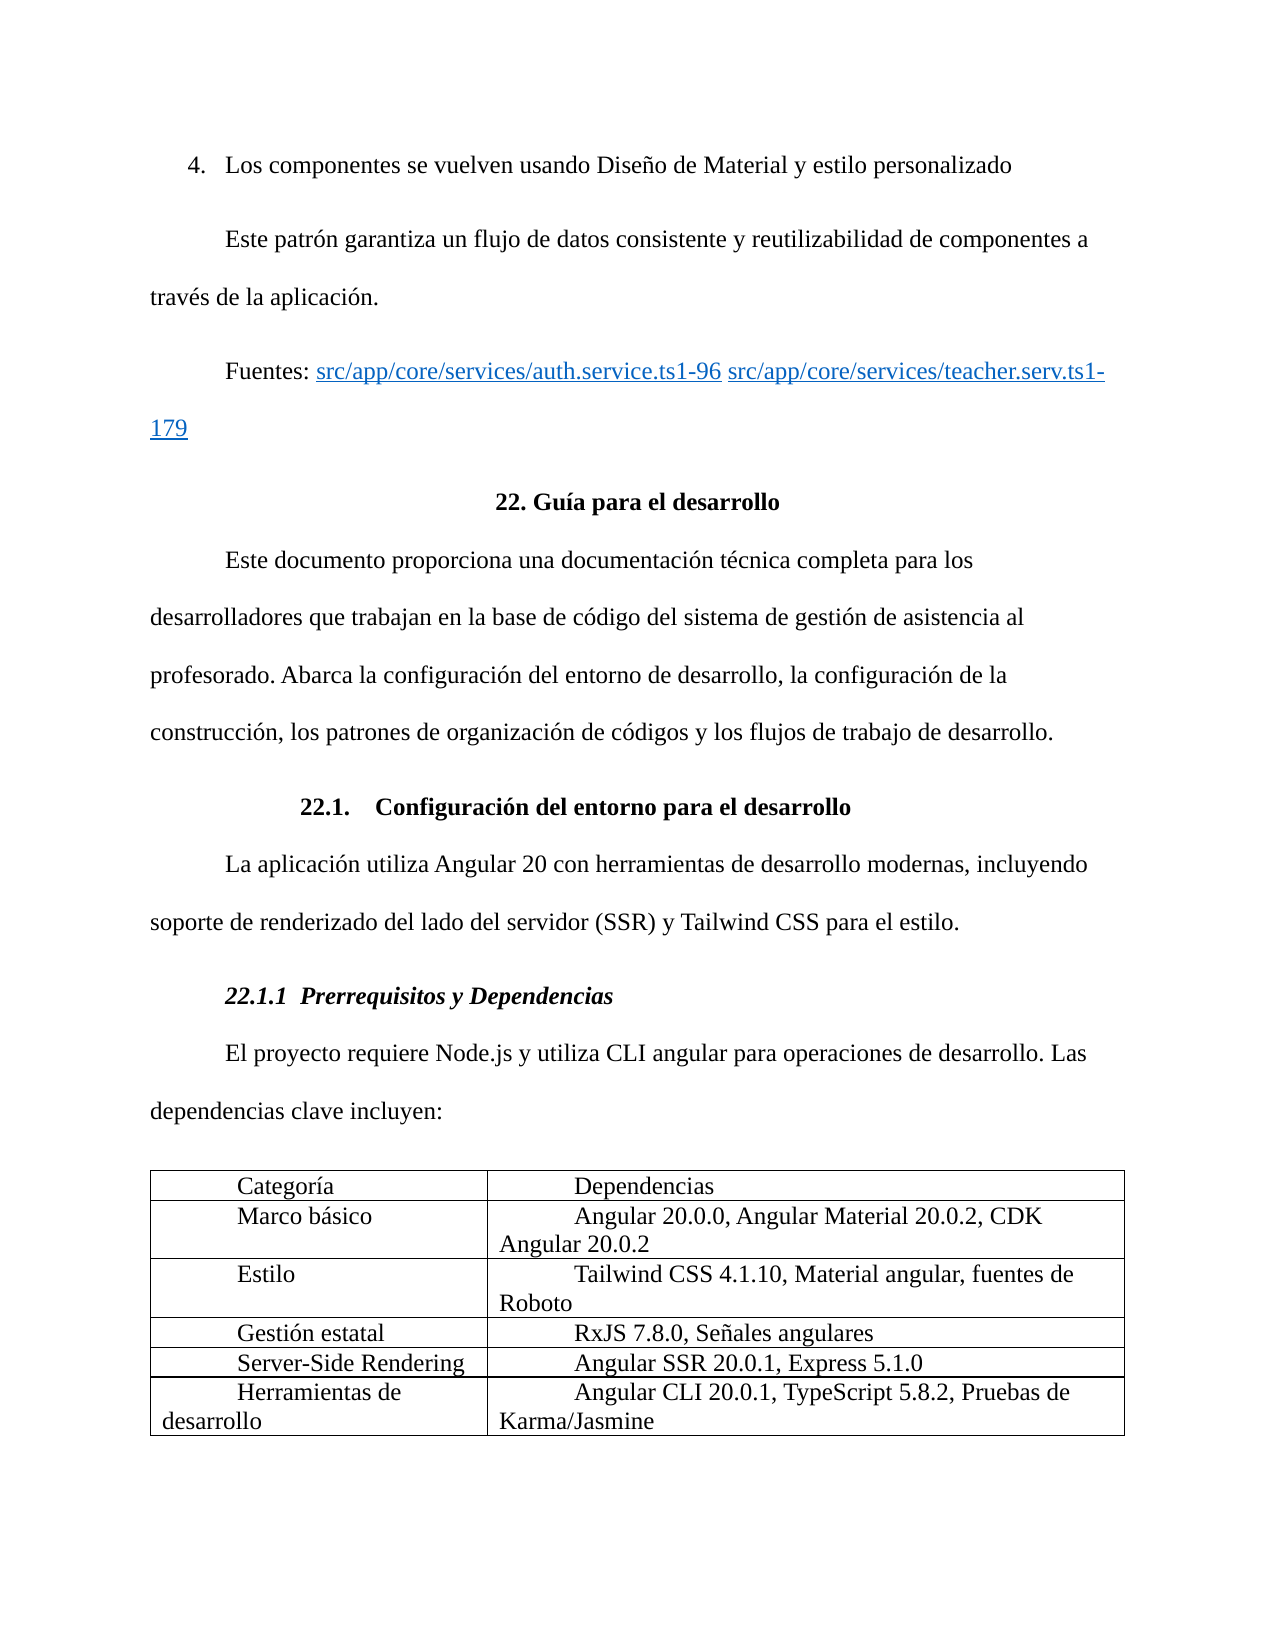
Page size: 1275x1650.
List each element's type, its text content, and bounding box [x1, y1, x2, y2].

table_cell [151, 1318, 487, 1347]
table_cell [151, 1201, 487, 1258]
list Los componentes se vuelven usando Diseño de Material y estilo personalizado [187, 150, 1125, 179]
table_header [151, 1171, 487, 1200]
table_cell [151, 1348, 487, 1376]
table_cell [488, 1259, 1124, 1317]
subtitle Guía para el desarrollo [150, 487, 1125, 516]
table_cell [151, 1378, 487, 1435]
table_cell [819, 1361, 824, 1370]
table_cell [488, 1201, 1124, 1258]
subtitle Prerrequisitos y Dependencias [225, 981, 1125, 1009]
text Fuentes: src/app/core/services/auth.service.ts1-96 src/app/core/services/teacher.serv.ts1-179 [150, 356, 1125, 442]
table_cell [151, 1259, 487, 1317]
text Este documento proporciona una documentación técnica completa para los desarrolladores que trabajan en la base de código del sistema de gestión de asistencia al profesorado. Abarca la configuración del entorno de desarrollo, la configuración de la construcción, los patrones de organización de códigos y los flujos de trabajo de desarrollo. [150, 545, 1125, 746]
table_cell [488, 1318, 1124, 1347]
text La aplicación utiliza Angular 20 con herramientas de desarrollo modernas, incluyendo soporte de renderizado del lado del servidor (SSR) y Tailwind CSS para el estilo. [150, 849, 1125, 935]
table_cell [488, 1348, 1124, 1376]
subtitle Configuración del entorno para el desarrollo [225, 792, 1125, 820]
text El proyecto requiere Node.js y utiliza CLI angular para operaciones de desarrollo. Las dependencias clave incluyen: [150, 1038, 1125, 1124]
text Este patrón garantiza un flujo de datos consistente y reutilizabilidad de componentes a través de la aplicación. [150, 224, 1125, 310]
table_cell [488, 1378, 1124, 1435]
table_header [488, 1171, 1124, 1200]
